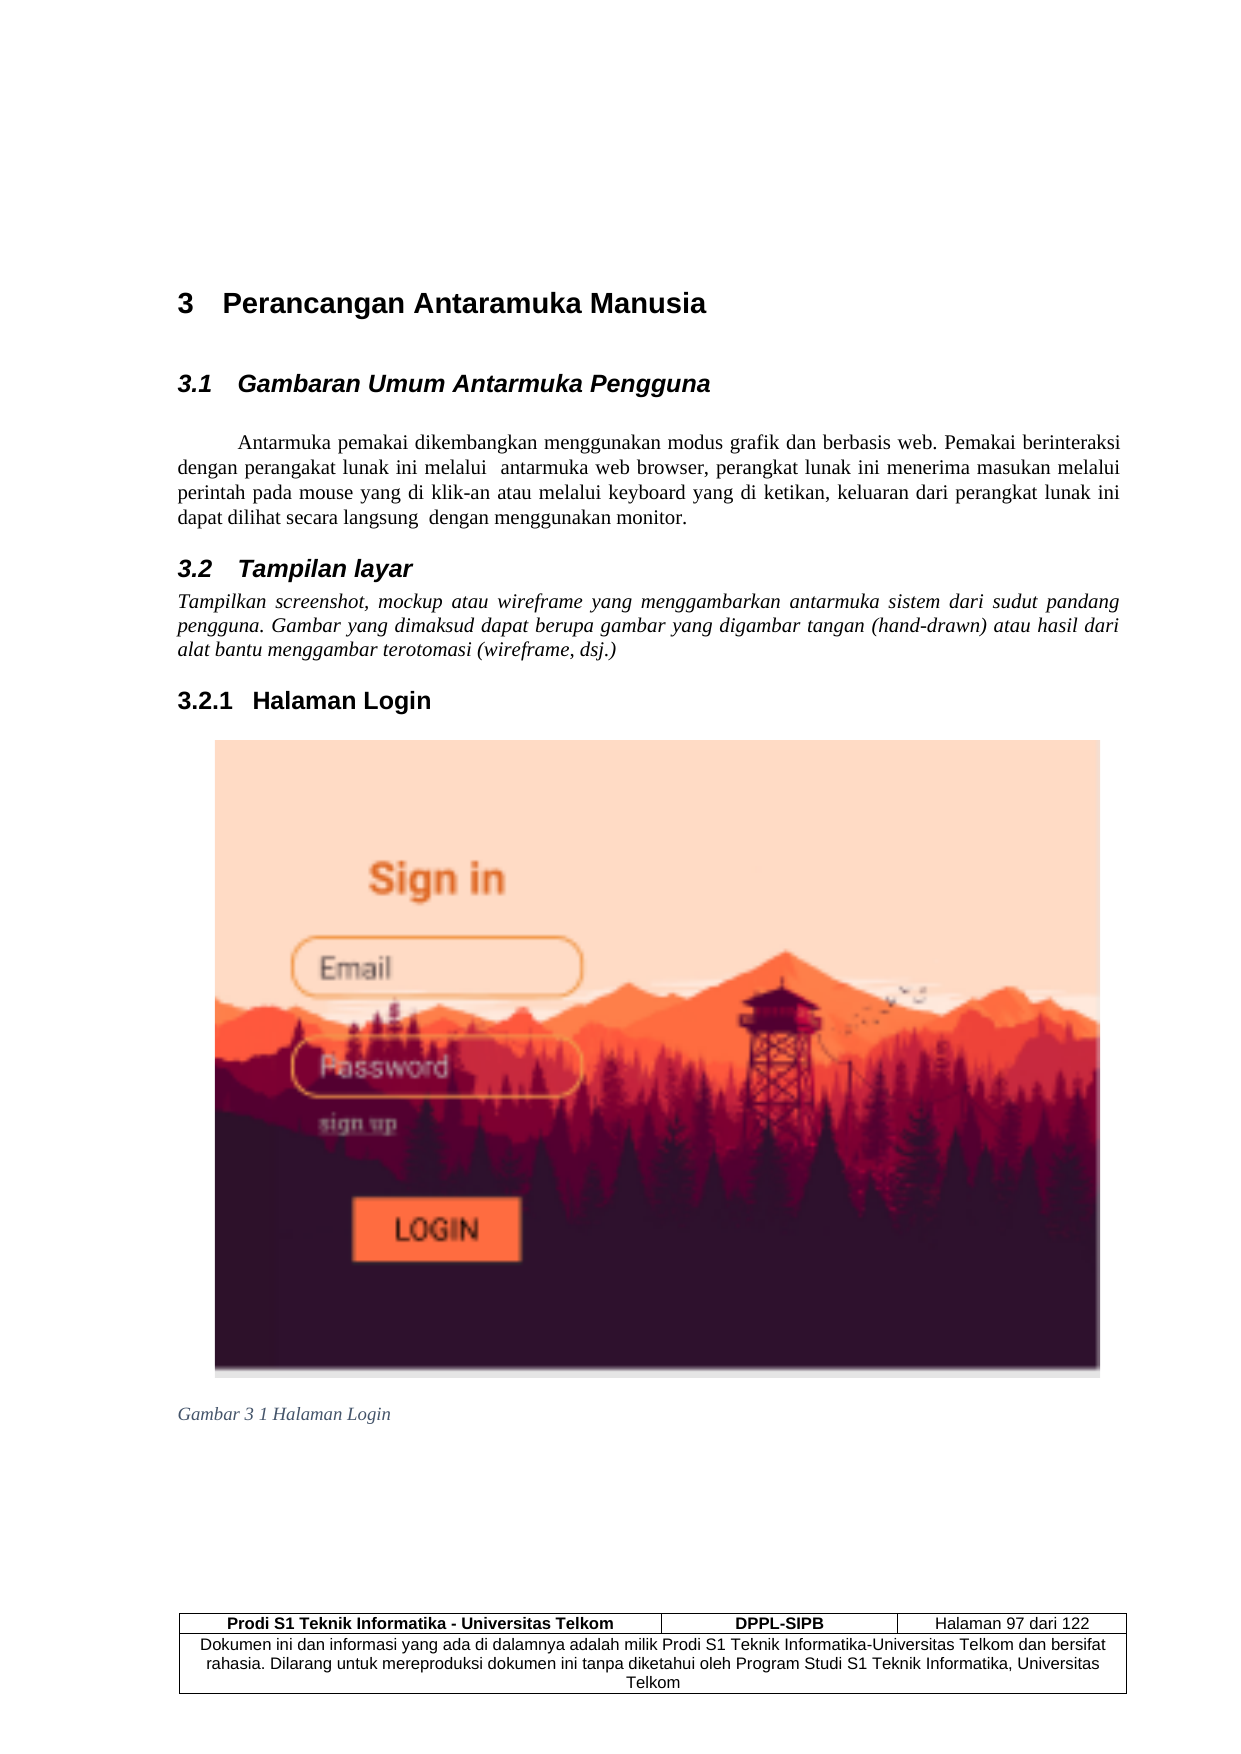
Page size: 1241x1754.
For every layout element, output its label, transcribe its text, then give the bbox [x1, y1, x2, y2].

text Antarmuka pemakai dikembangkan menggunakan modus grafik dan berbasis web. Pemakai berinteraksi dengan perangakat lunak ini melalui antarmuka web browser, perangkat lunak ini menerima masukan melalui perintah pada mouse yang di klik-an atau melalui keyboard yang di ketikan, keluaran dari perangkat lunak ini dapat dilihat secara langsung dengan menggunakan monitor. [177, 429, 1122, 529]
subtitle Gambaran Umum Antarmuka Pengguna [177, 369, 1122, 398]
picture [214, 740, 1101, 1378]
subtitle Halaman Login [177, 686, 1122, 715]
subtitle Perancangan Antaramuka Manusia [177, 287, 1122, 320]
subtitle Tampilan layar [177, 554, 1122, 583]
text Tampilkan screenshot, mockup atau wireframe yang menggambarkan antarmuka sistem dari sudut pandang pengguna. Gambar yang dimaksud dapat berupa gambar yang digambar tangan (hand-drawn) atau hasil dari alat bantu menggambar terotomasi (wireframe, dsj.) [177, 589, 1122, 661]
text Gambar 3 1 Halaman Login [177, 1403, 1122, 1424]
